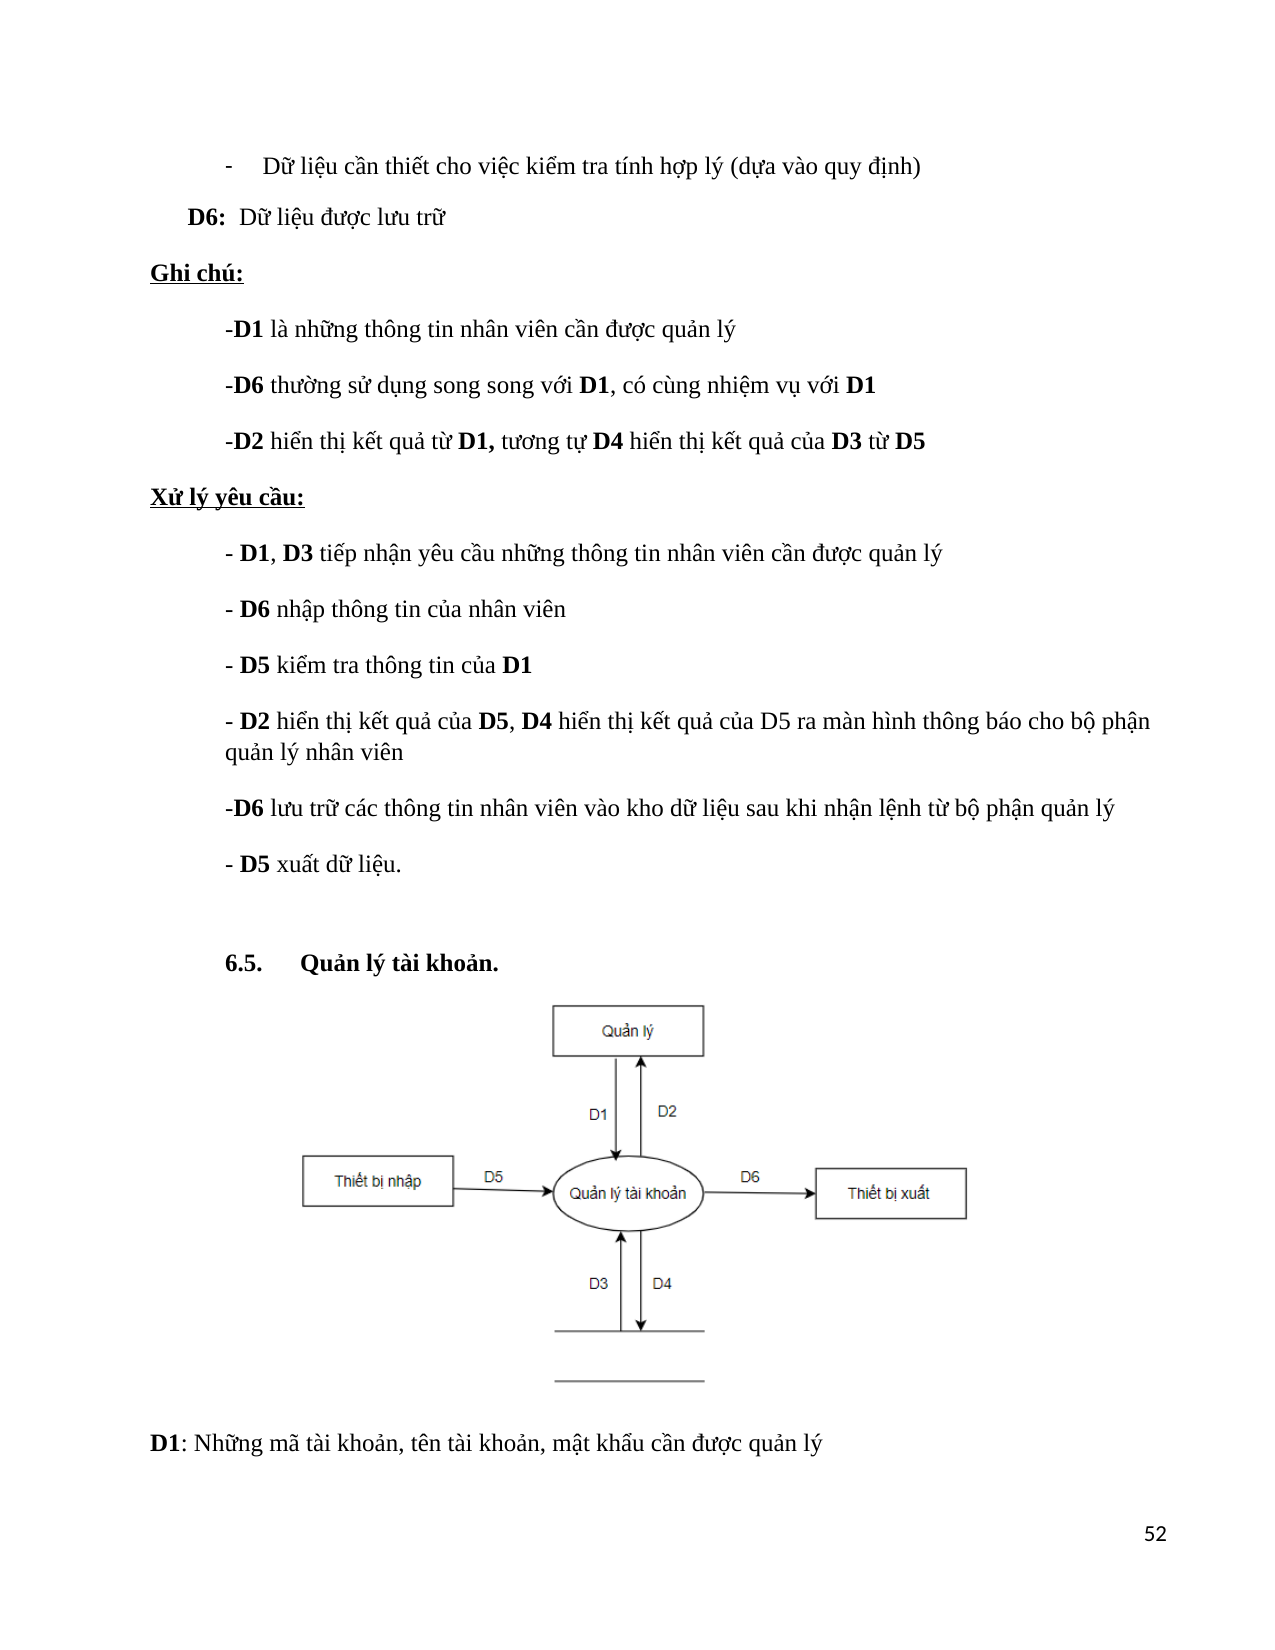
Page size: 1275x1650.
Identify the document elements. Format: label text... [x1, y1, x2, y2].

list Dữ liệu cần thiết cho việc kiểm tra tính hợp lý (dựa vào quy định) [225, 150, 1167, 181]
text Ghi chú: [150, 258, 1167, 286]
text D6: Dữ liệu được lưu trữ [187, 202, 1167, 230]
list Quản lý tài khoản. [225, 948, 1167, 977]
text - D5 xuất dữ liệu. [150, 849, 1167, 878]
text - D5 kiểm tra thông tin của D1 [150, 650, 1167, 679]
text - D1, D3 tiếp nhận yêu cầu những thông tin nhân viên cần được quản lý [150, 538, 1167, 567]
text - D6 nhập thông tin của nhân viên [150, 594, 1167, 623]
text - D2 hiển thị kết quả của D5, D4 hiển thị kết quả của D5 ra màn hình thông báo cho bộ phận quản lý nhân viên [225, 706, 1167, 766]
text -D2 hiển thị kết quả từ D1, tương tự D4 hiển thị kết quả của D3 từ D5 [150, 426, 1167, 454]
text Xử lý yêu cầu: [150, 482, 1167, 511]
text -D6 lưu trữ các thông tin nhân viên vào kho dữ liệu sau khi nhận lệnh từ bộ phận quản lý [225, 793, 1167, 822]
text -D1 là những thông tin nhân viên cần được quản lý [150, 314, 1167, 342]
picture [300, 991, 976, 1398]
text D1: Những mã tài khoản, tên tài khoản, mật khẩu cần được quản lý [150, 1428, 1167, 1457]
text -D6 thường sử dụng song song với D1, có cùng nhiệm vụ với D1 [150, 370, 1167, 398]
